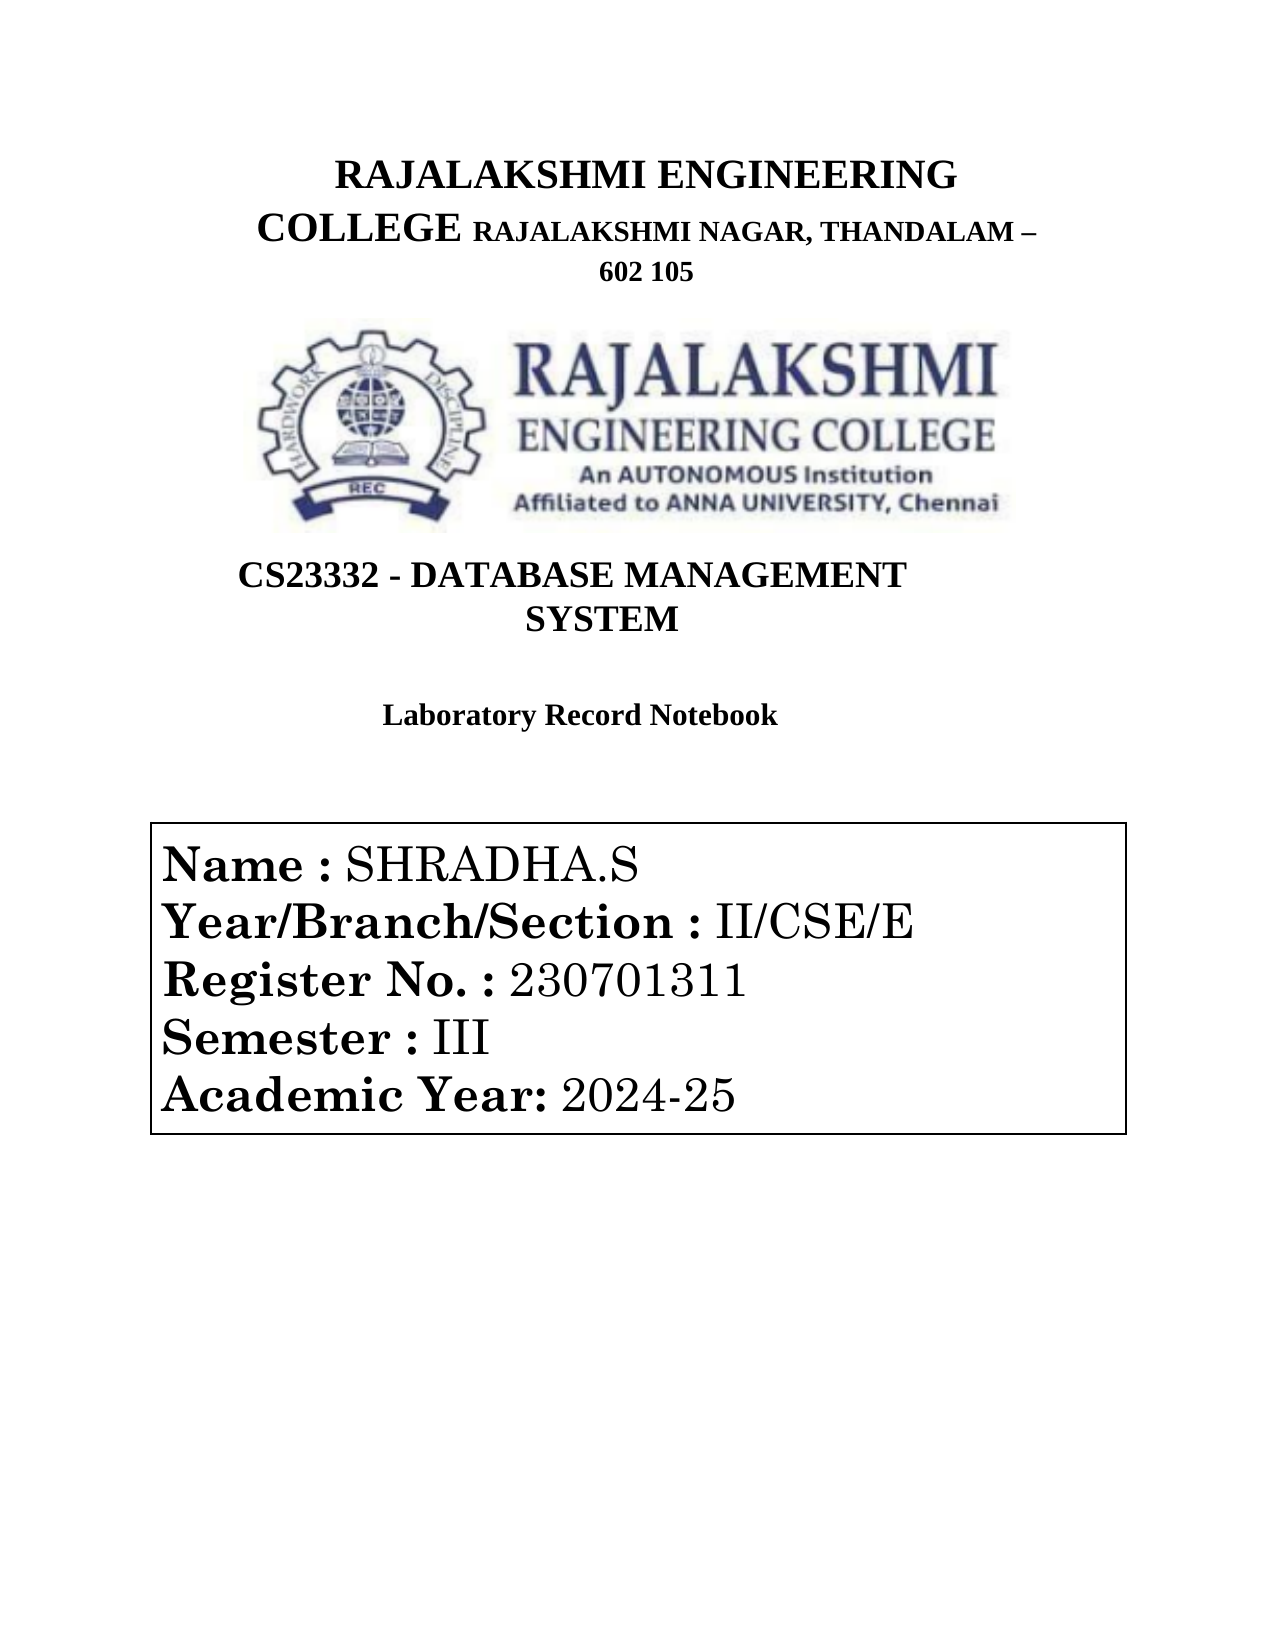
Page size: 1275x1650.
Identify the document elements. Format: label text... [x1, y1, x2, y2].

table_header Name : SHRADHA.S Year/Branch/Section : II/CSE/E Register No. : 230701311 Semester : III Academic Year: 2024-25 [152, 824, 1125, 1132]
text Laboratory Record Notebook [361, 696, 1125, 732]
text RAJALAKSHMI ENGINEERING COLLEGE RAJALAKSHMI NAGAR, THANDALAM – 602 105 [241, 150, 1051, 287]
text CS23332 - DATABASE MANAGEMENT [150, 553, 995, 596]
text SYSTEM [375, 596, 1125, 639]
picture [243, 318, 1016, 533]
